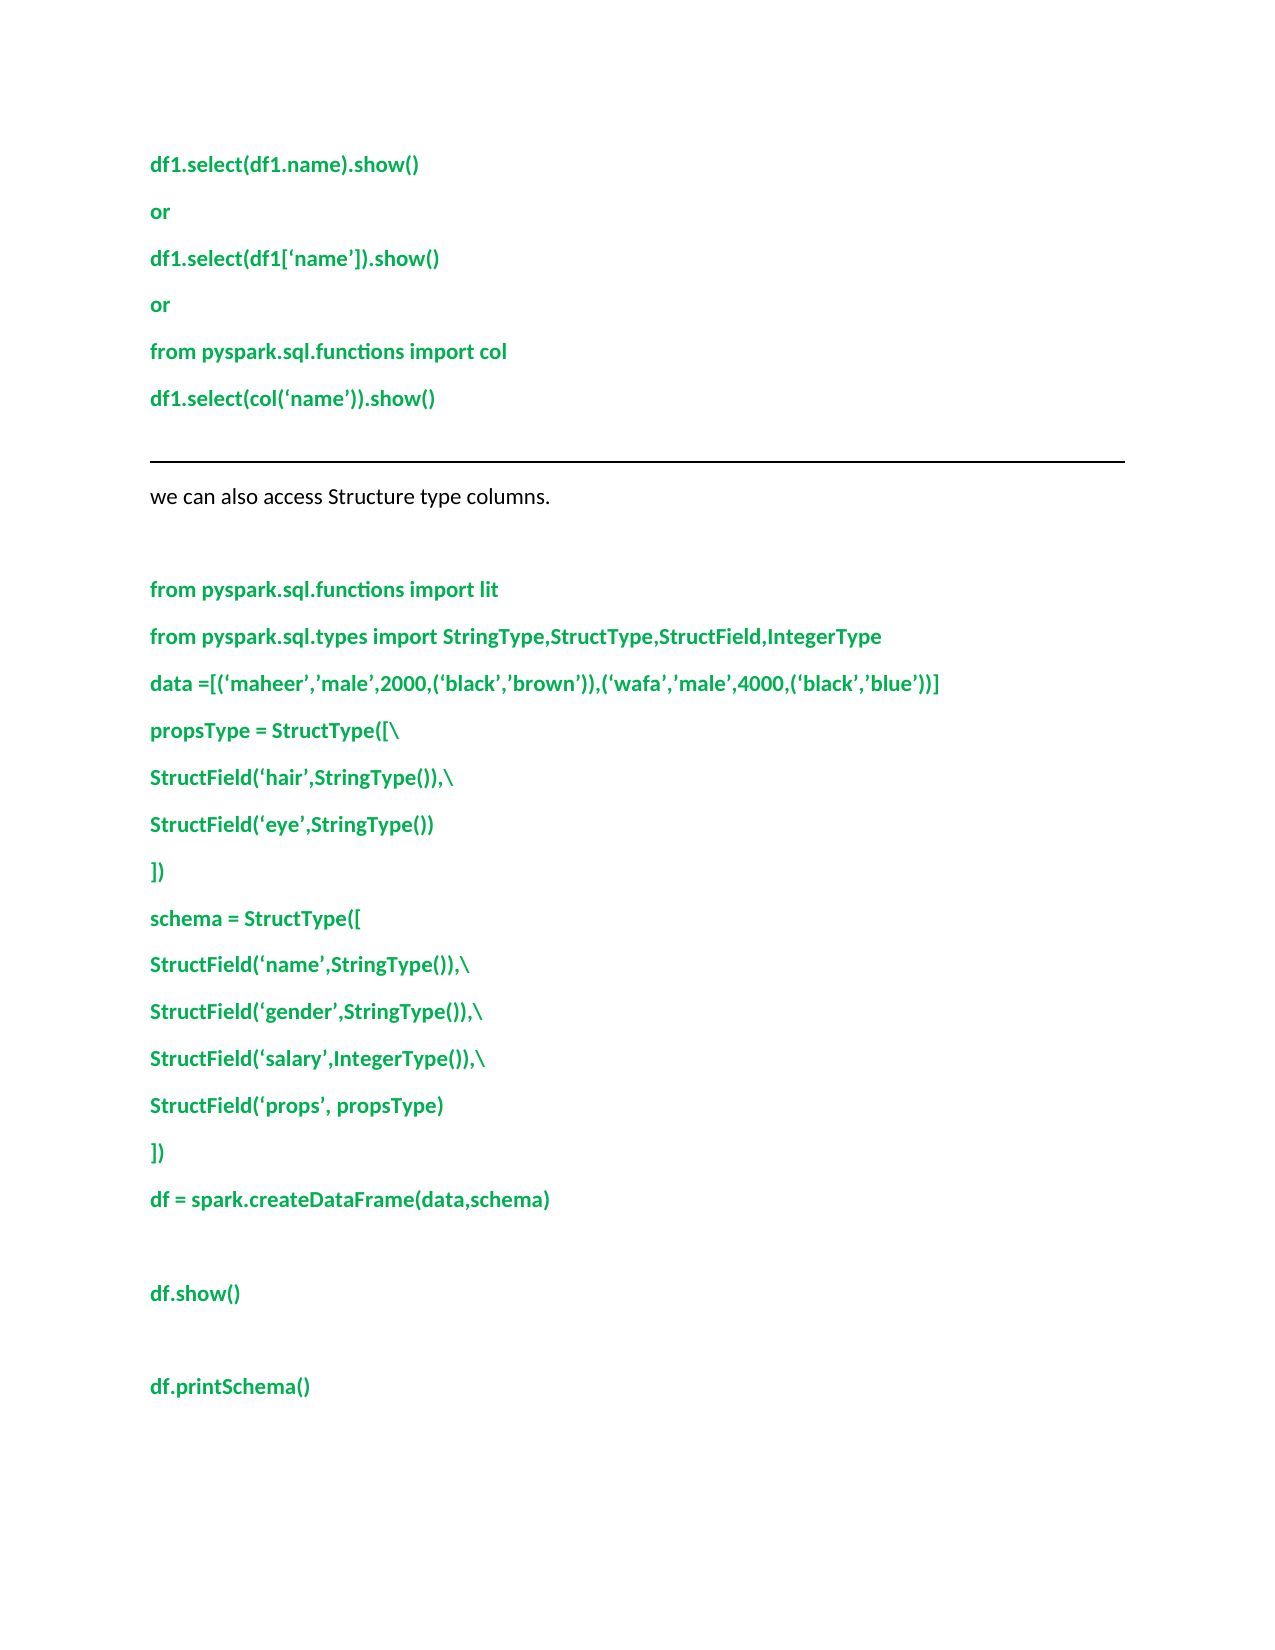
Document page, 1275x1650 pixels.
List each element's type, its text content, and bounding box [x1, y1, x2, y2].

text ]) [150, 857, 1125, 885]
text df1.select(col(‘name’)).show() [150, 384, 1125, 412]
text data =[(‘maheer’,’male’,2000,(‘black’,’brown’)),(‘wafa’,’male’,4000,(‘black’,’blue’))] [150, 669, 1125, 697]
text df1.select(df1[‘name’]).show() [150, 244, 1125, 272]
text StructField(‘gender’,StringType()),\ [150, 997, 1125, 1025]
text ]) [150, 1138, 1125, 1166]
text schema = StructType([ [150, 904, 1125, 932]
text df.printSchema() [150, 1372, 1125, 1400]
text StructField(‘salary’,IntegerType()),\ [150, 1044, 1125, 1072]
text from pyspark.sql.types import StringType,StructType,StructField,IntegerType [150, 622, 1125, 650]
text or [150, 291, 1125, 319]
text StructField(‘hair’,StringType()),\ [150, 763, 1125, 791]
text propsType = StructType([\ [150, 716, 1125, 744]
text df.show() [150, 1279, 1125, 1307]
text from pyspark.sql.functions import lit [150, 576, 1125, 603]
text StructField(‘props’, propsType) [150, 1091, 1125, 1119]
text from pyspark.sql.functions import col [150, 337, 1125, 366]
text StructField(‘name’,StringType()),\ [150, 951, 1125, 978]
text df = spark.createDataFrame(data,schema) [150, 1185, 1125, 1213]
text df1.select(df1.name).show() [150, 150, 1125, 178]
text or [150, 197, 1125, 225]
text StructField(‘eye’,StringType()) [150, 810, 1125, 838]
text we can also access Structure type columns. [150, 482, 1125, 510]
